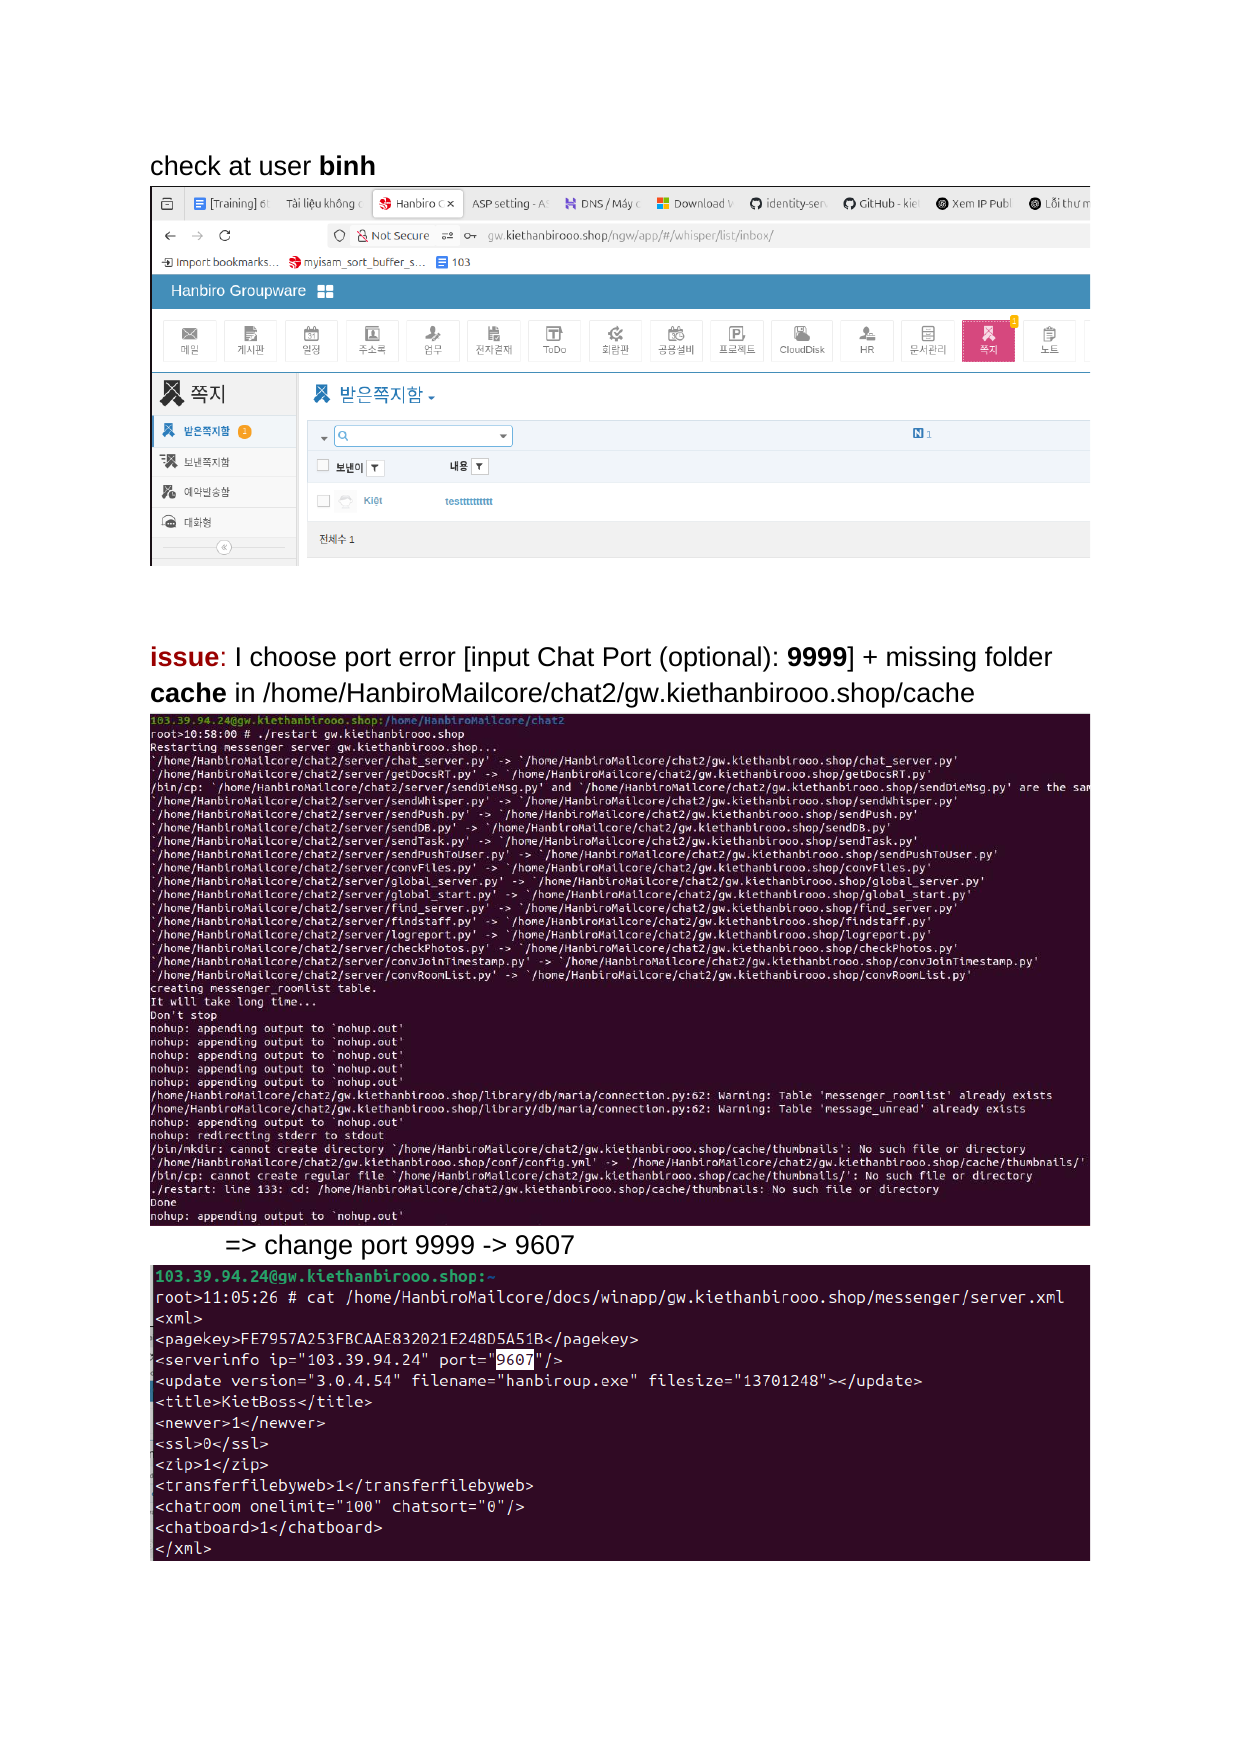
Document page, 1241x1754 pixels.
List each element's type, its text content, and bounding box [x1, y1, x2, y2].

picture [150, 186, 1091, 566]
text check at user binh [150, 150, 1090, 181]
text issue: I choose port error [input Chat Port (optional): 9999] + missing folder cache in /home/HanbiroMailcore/chat2/gw.kiethanbirooo.shop/cache [150, 641, 1090, 708]
text => change port 9999 -> 9607 [150, 1229, 1090, 1260]
picture [150, 712, 1091, 1226]
picture [150, 1265, 1091, 1561]
